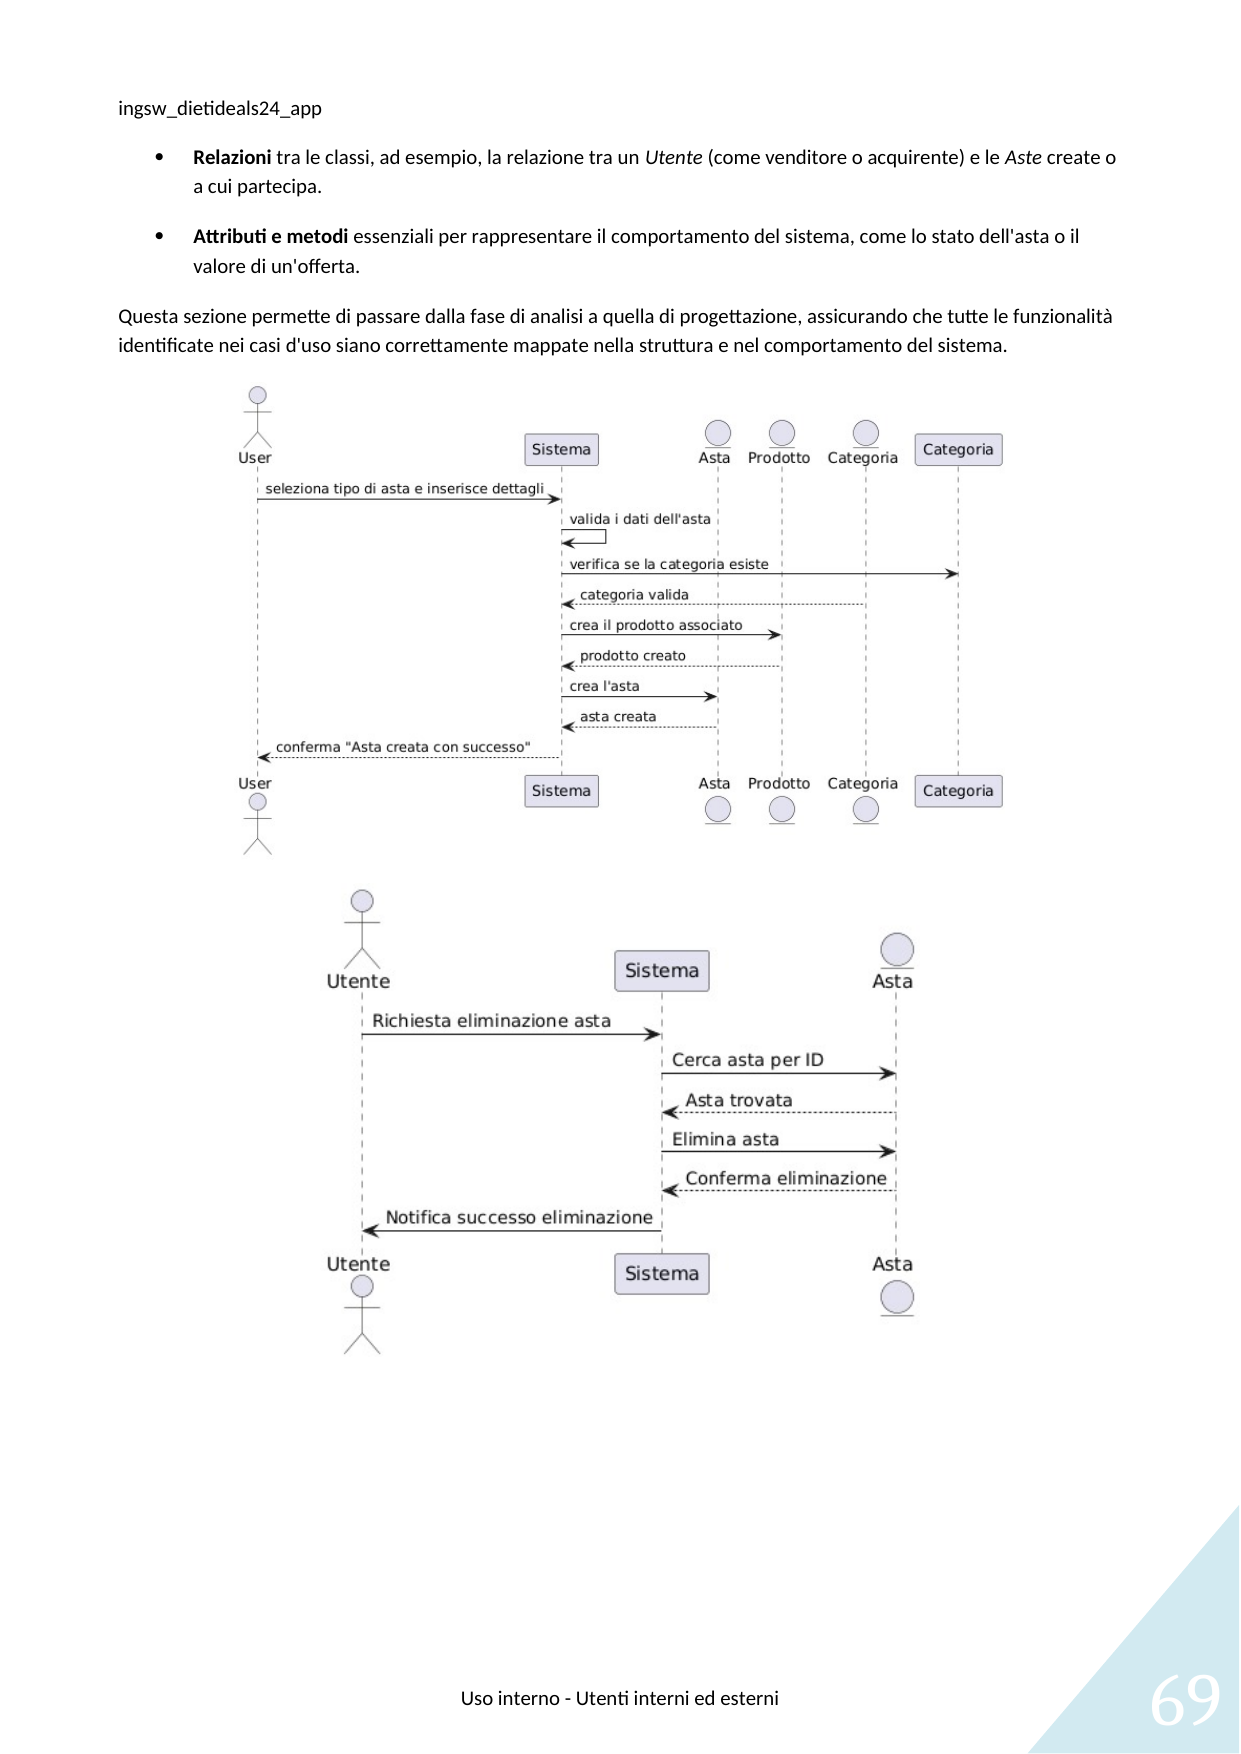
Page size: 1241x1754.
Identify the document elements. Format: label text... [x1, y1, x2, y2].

list Attributi e metodi essenziali per rappresentare il comportamento del sistema, come lo stato dell'asta o il valore di un'offerta. [156, 224, 1122, 278]
list Relazioni tra le classi, ad esempio, la relazione tra un Utente (come venditore o acquirente) e le Aste create o a cui partecipa. [156, 144, 1122, 199]
picture [320, 883, 920, 1361]
picture [233, 382, 1007, 860]
text Questa sezione permette di passare dalla fase di analisi a quella di progettazione, assicurando che tutte le funzionalità identificate nei casi d'uso siano correttamente mappate nella struttura e nel comportamento del sistema. [118, 303, 1122, 357]
